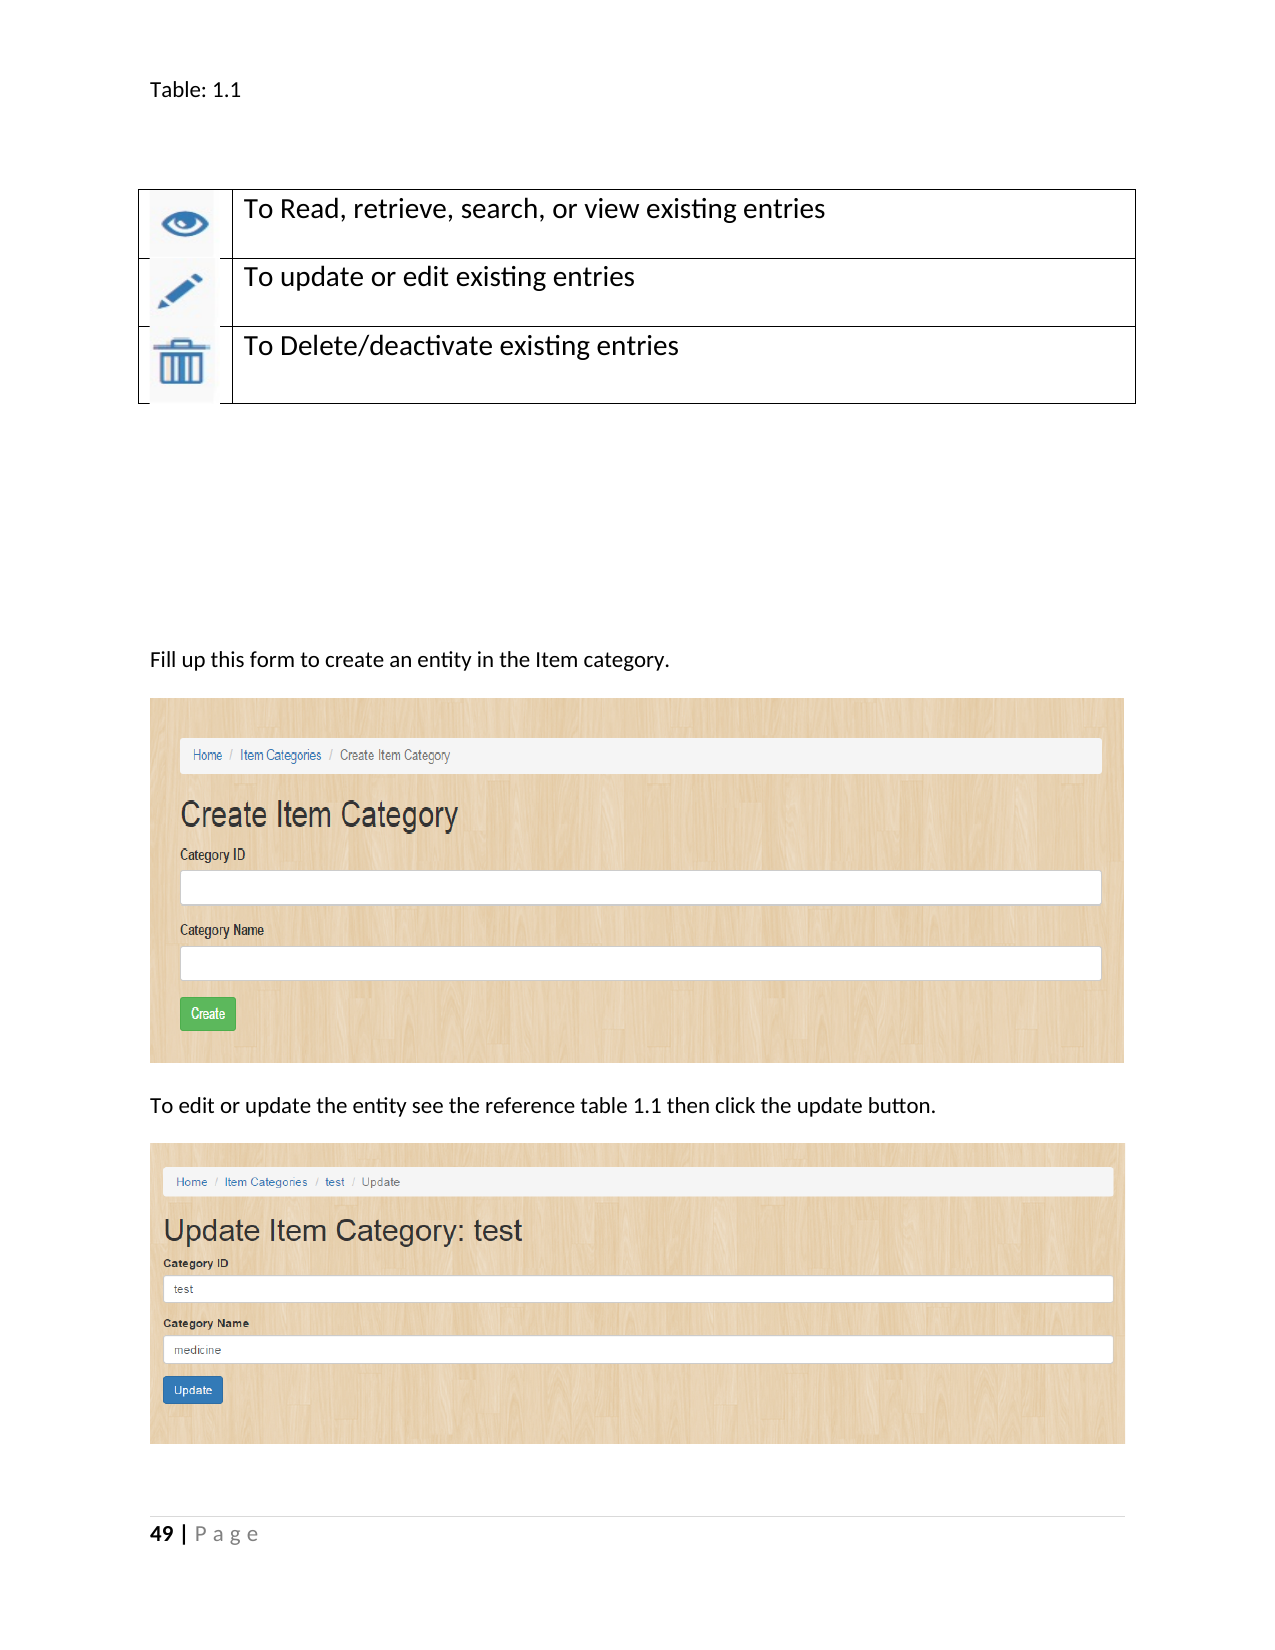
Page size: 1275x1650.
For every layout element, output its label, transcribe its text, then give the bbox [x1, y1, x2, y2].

text Fill up this form to create an entity in the Item category. [150, 646, 1125, 673]
picture [150, 698, 1125, 1066]
picture [149, 190, 220, 404]
picture [150, 1143, 1125, 1444]
text To edit or update the entity see the reference table 1.1 then click the update button. [150, 1091, 1125, 1119]
